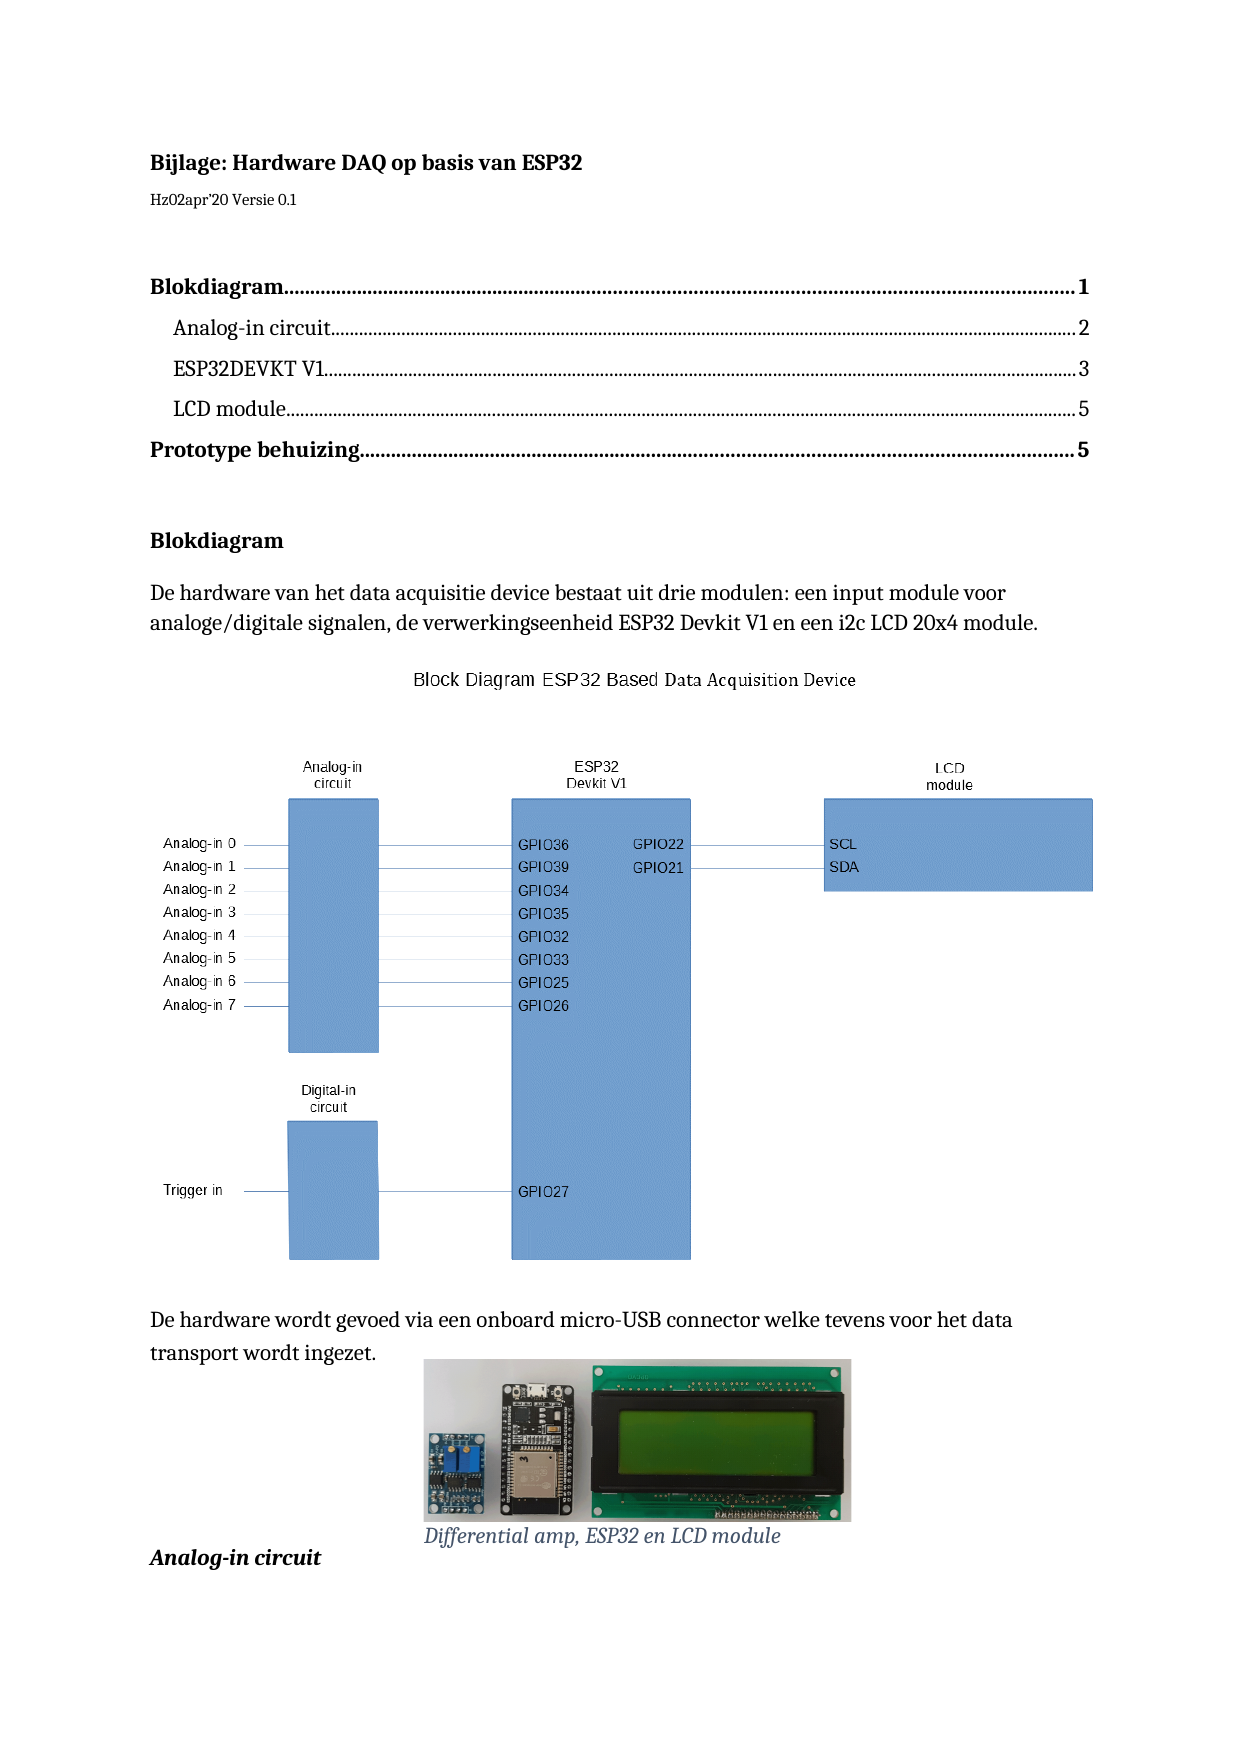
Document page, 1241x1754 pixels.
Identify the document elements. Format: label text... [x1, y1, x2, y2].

text De hardware van het data acquisitie device bestaat uit drie modulen: een input module voor analoge/digitale signalen, de verwerkingseenheid ESP32 Devkit V1 en een i2c LCD 20x4 module. [150, 579, 1090, 636]
subtitle Blokdiagram [150, 528, 1090, 554]
text Analog-in circuit 2 [173, 315, 1090, 341]
text LCD module 5 [173, 396, 1090, 422]
text De hardware wordt gevoed via een onboard micro-USB connector welke tevens voor het data transport wordt ingezet. [150, 1307, 1090, 1367]
subtitle Analog-in circuit [150, 1545, 1090, 1571]
text Hz02apr’20 Versie 0.1 [150, 191, 1090, 210]
text ESP32DEVKT V1 3 [173, 355, 1090, 382]
text Prototype behuizing 5 [150, 437, 1090, 463]
text Blokdiagram 1 [150, 274, 1090, 300]
picture [423, 1359, 852, 1522]
picture [150, 660, 1108, 1283]
text Bijlage: Hardware DAQ op basis van ESP32 [150, 150, 1090, 176]
